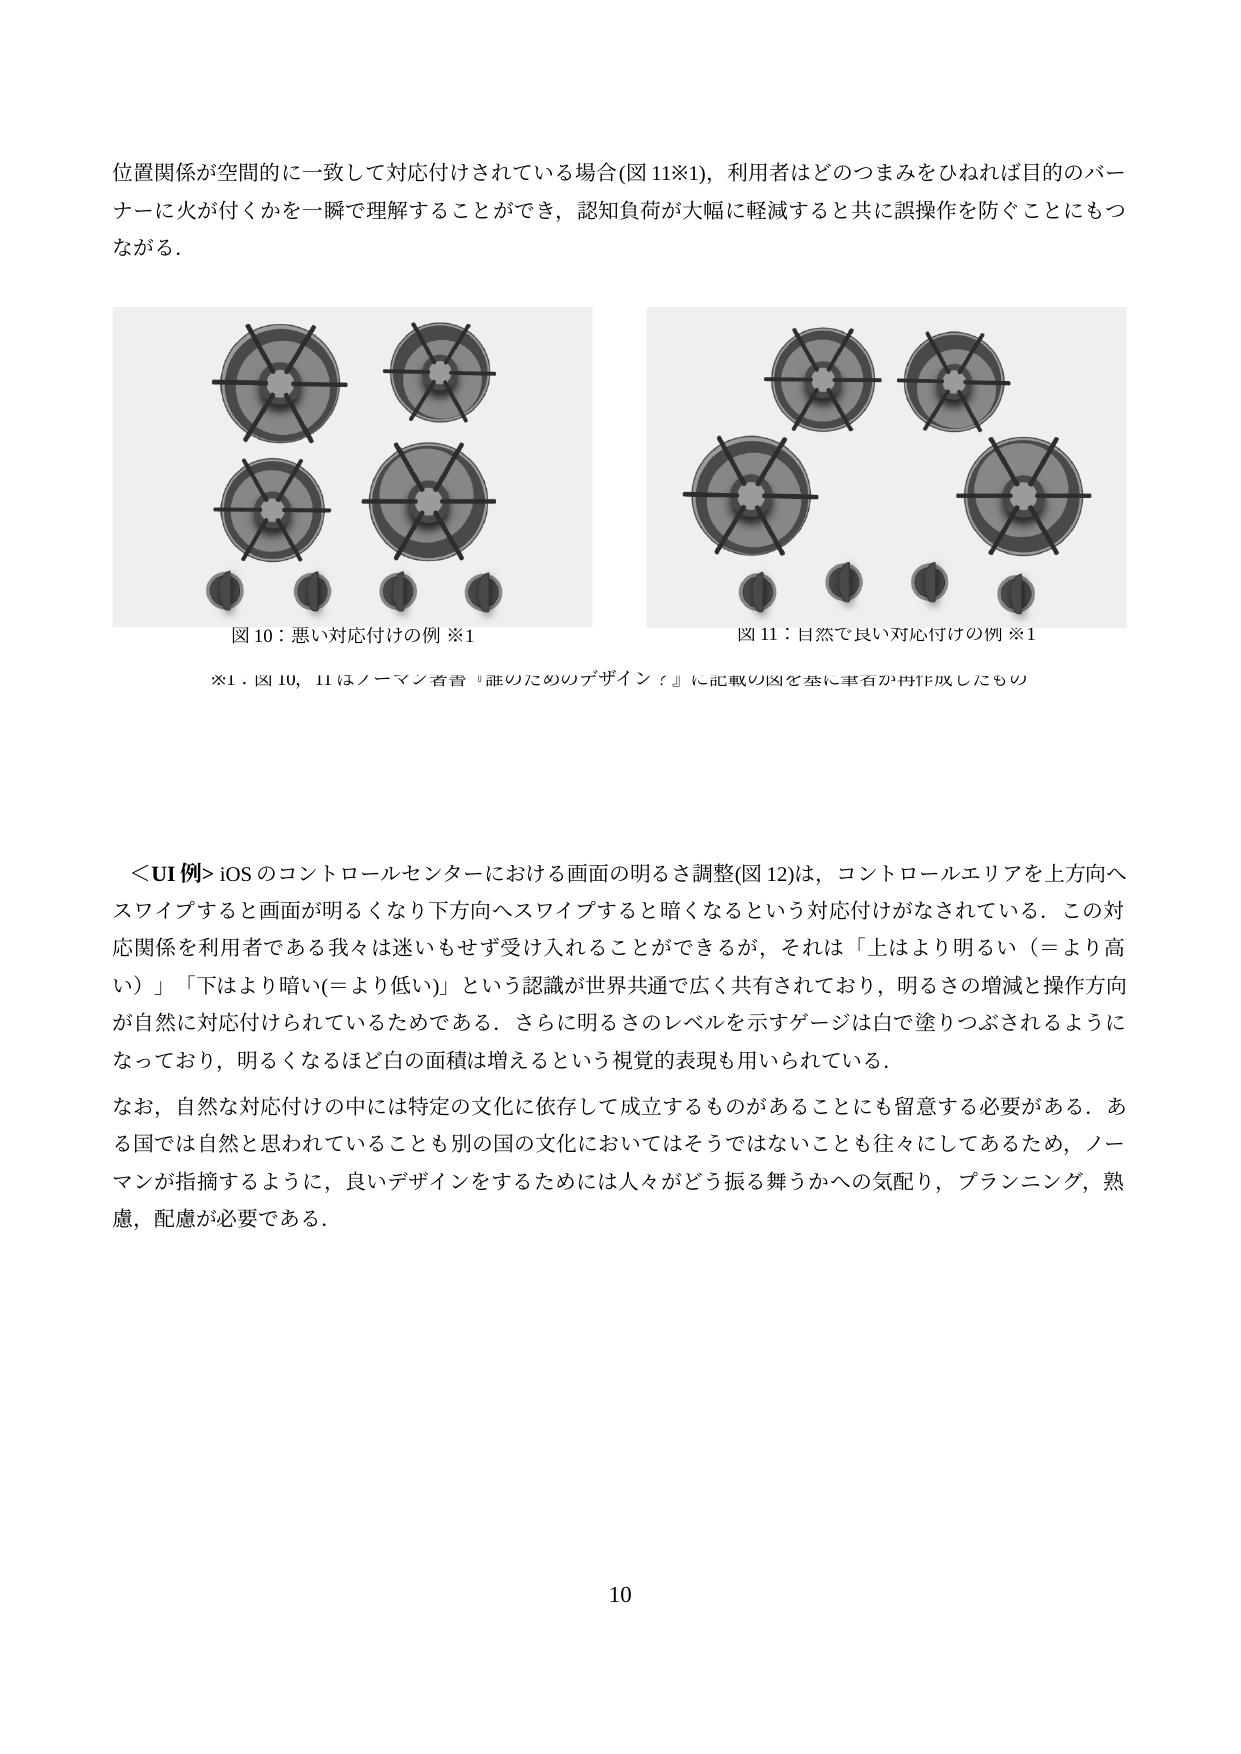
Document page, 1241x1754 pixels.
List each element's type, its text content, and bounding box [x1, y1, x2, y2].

text ＜UI例> iOSのコントロールセンターにおける画面の明るさ調整(図12)は，コントロールエリアを上方向へスワイプすると画面が明るくなり下方向へスワイプすると暗くなるという対応付けがなされている．この対応関係を利用者である我々は迷いもせず受け入れることができるが，それは「上はより明るい（＝より高い）」「下はより暗い(＝より低い)」という認識が世界共通で広く共有されており，明るさの増減と操作方向が自然に対応付けられているためである．さらに明るさのレベルを示すゲージは白で塗りつぶされるようになっており，明るくなるほど白の面積は増えるという視覚的表現も用いられている． [112, 853, 1128, 1078]
picture [112, 307, 593, 628]
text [112, 153, 1128, 266]
picture [646, 307, 1127, 628]
text なお，自然な対応付けの中には特定の文化に依存して成立するものがあることにも留意する必要がある．ある国では自然と思われていることも別の国の文化においてはそうではないことも往々にしてあるため，ノーマンが指摘するように，良いデザインをするためには人々がどう振る舞うかへの気配り，プランニング，熟慮，配慮が必要である． [112, 1086, 1128, 1236]
